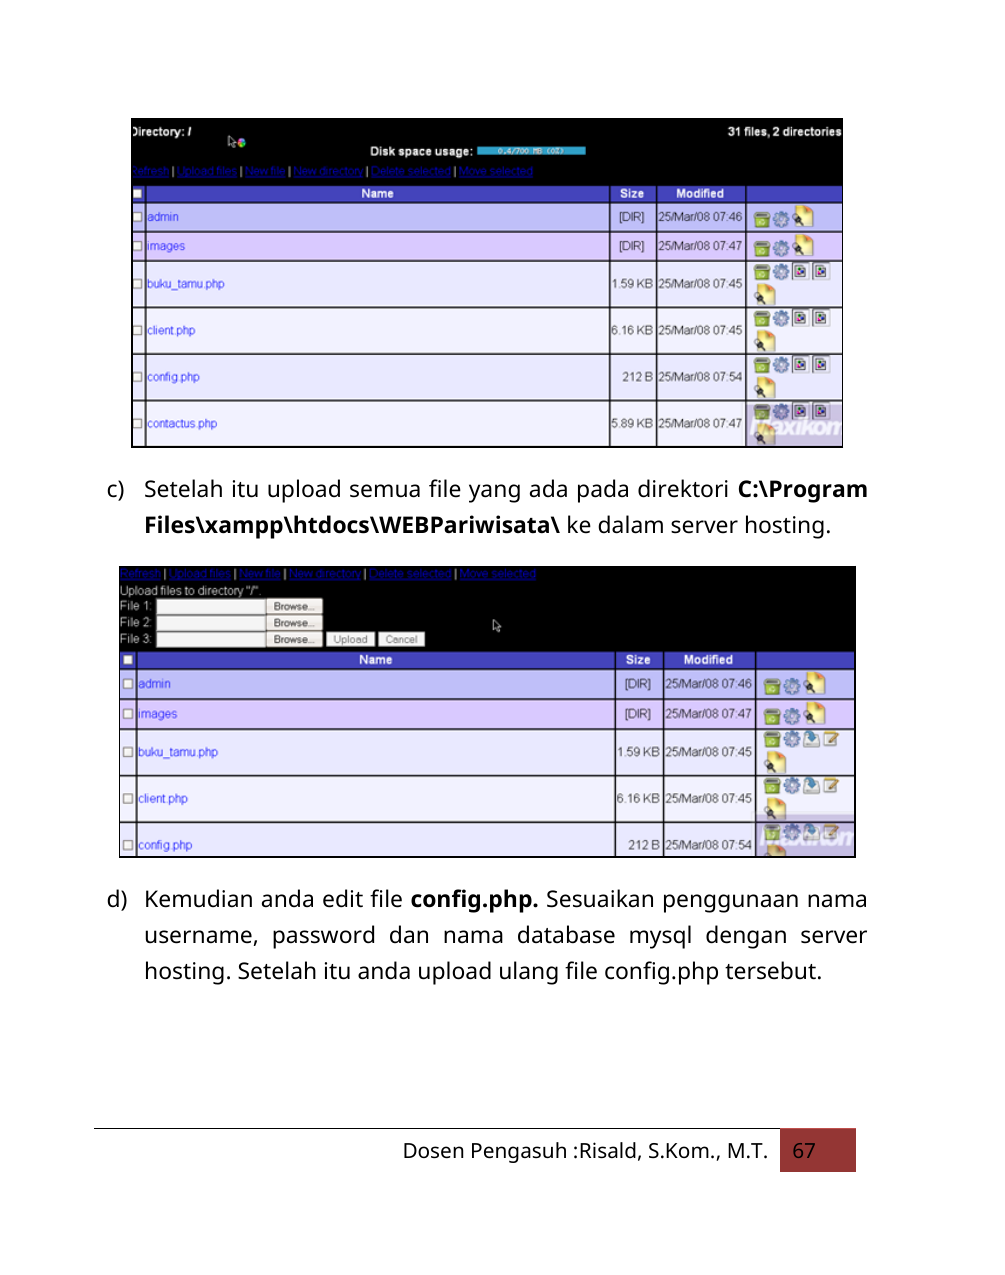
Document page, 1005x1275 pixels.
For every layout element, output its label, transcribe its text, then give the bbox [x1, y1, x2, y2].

picture [133, 120, 842, 446]
picture [120, 567, 854, 856]
list Setelah itu upload semua file yang ada pada direktori C:\Program Files\xampp\htdocs\WEBPariwisata\ ke dalam server hosting. [106, 473, 868, 540]
list Kemudian anda edit file config.php. Sesuaikan penggunaan nama username, password dan nama database mysql dengan server hosting. Setelah itu anda upload ulang file config.php tersebut. [106, 883, 868, 986]
